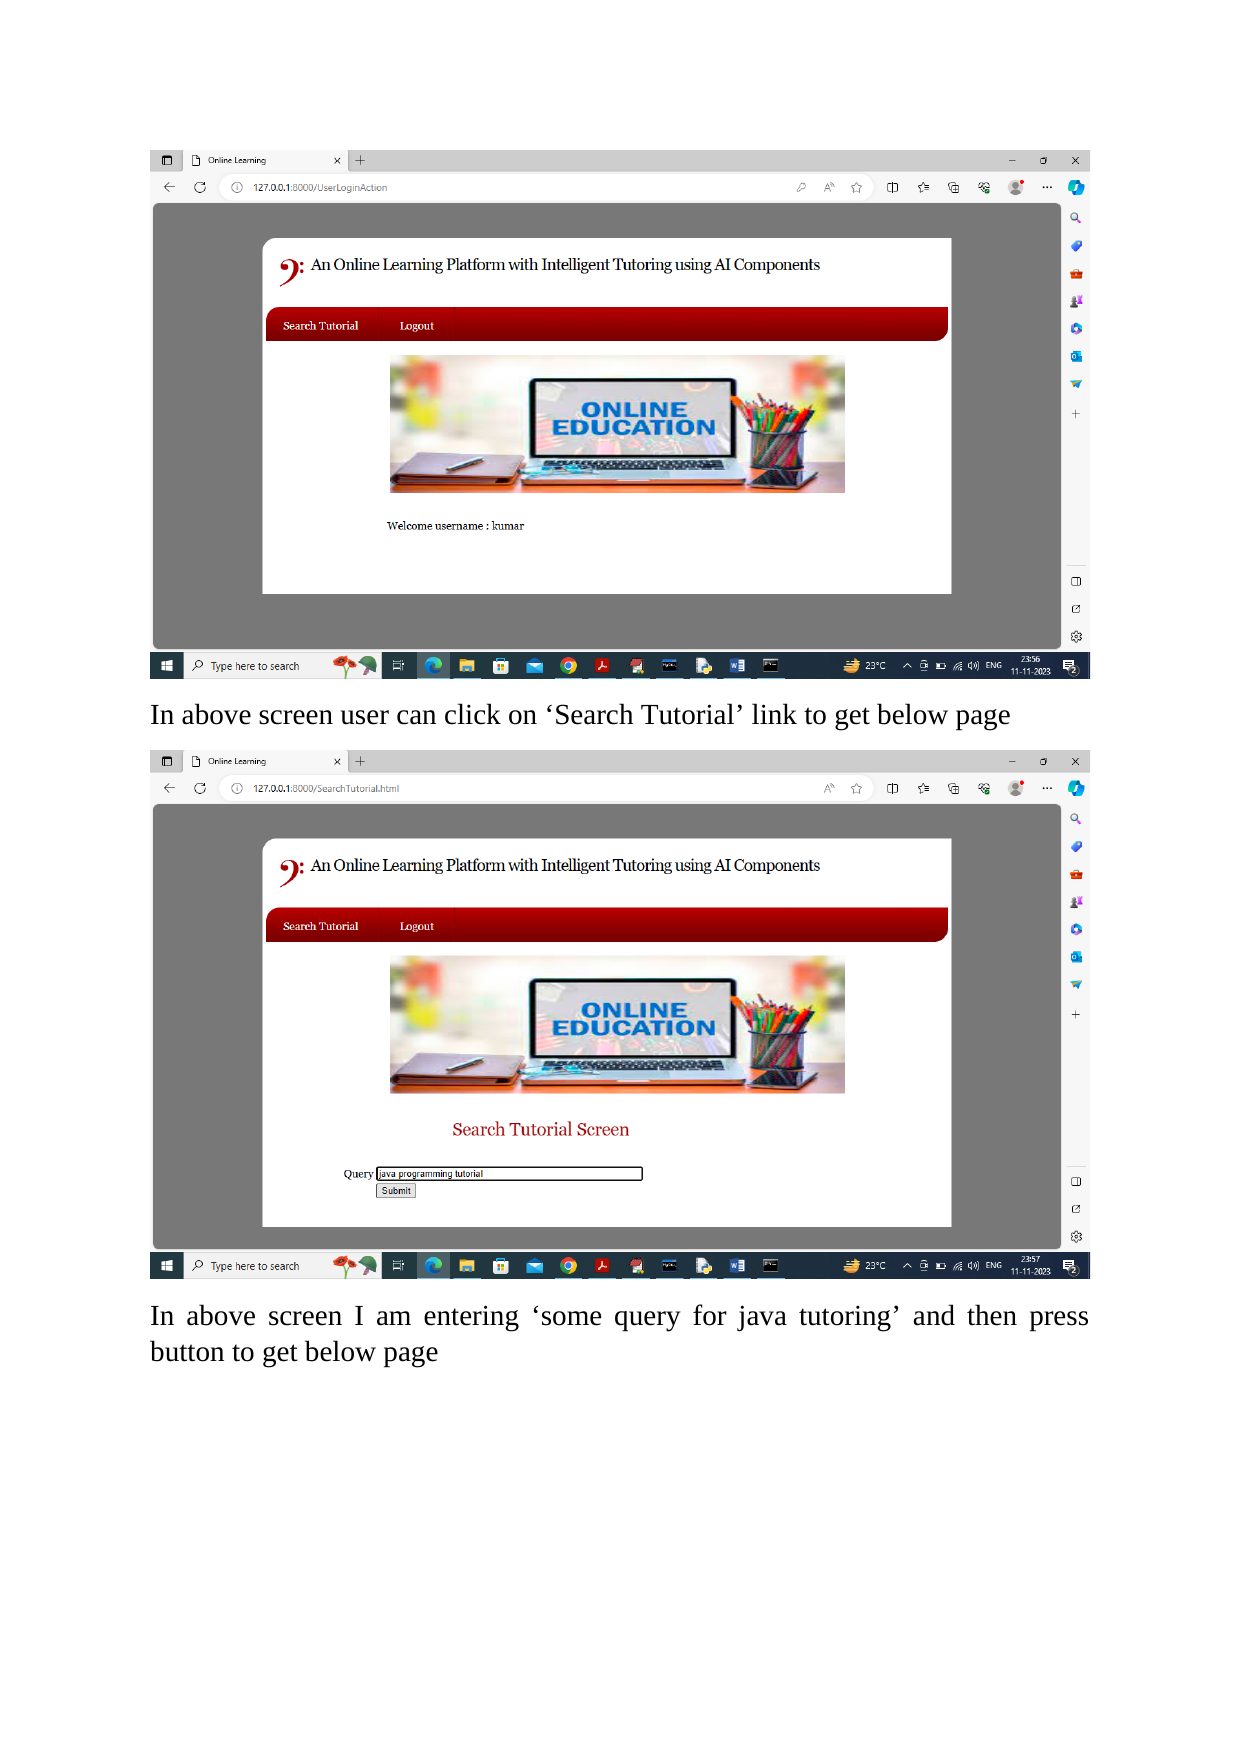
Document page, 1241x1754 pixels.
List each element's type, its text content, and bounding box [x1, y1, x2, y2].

text In above screen I am entering ‘some query for java tutoring’ and then press button to get below page [150, 1298, 1090, 1367]
picture [150, 750, 1091, 1279]
text In above screen user can click on ‘Search Tutorial’ link to get below page [150, 697, 1090, 731]
picture [150, 150, 1091, 679]
